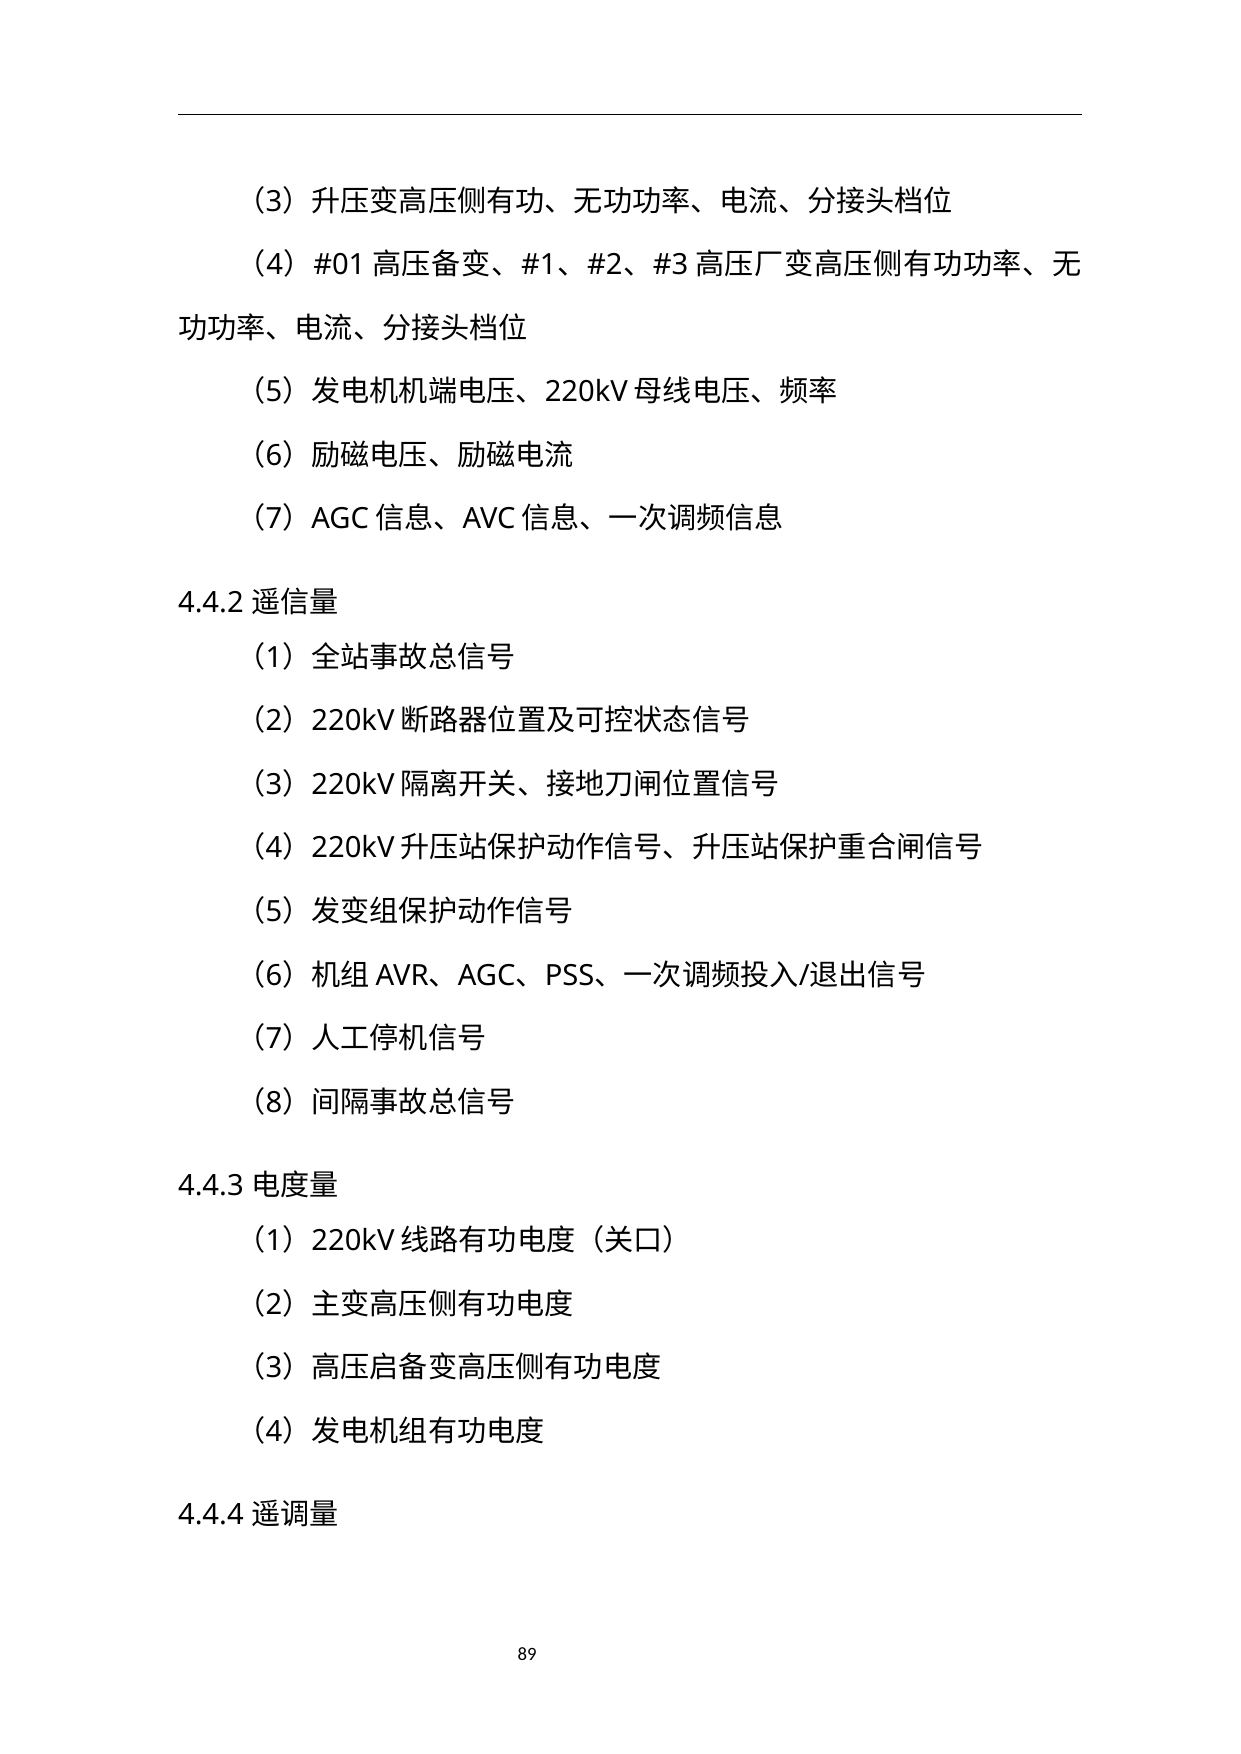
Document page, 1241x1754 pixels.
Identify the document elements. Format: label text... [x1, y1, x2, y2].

text （5）发变组保护动作信号 [178, 887, 1082, 930]
text （4）220kV升压站保护动作信号、升压站保护重合闸信号 [178, 824, 1082, 866]
text （6）励磁电压、励磁电流 [178, 431, 1082, 474]
text （7）AGC信息、AVC信息、一次调频信息 [178, 495, 1082, 537]
text （3）高压启备变高压侧有功电度 [178, 1344, 1082, 1386]
text （4）#01高压备变、#1、#2、#3高压厂变高压侧有功功率、无功功率、电流、分接头档位 [178, 241, 1082, 347]
text （5）发电机机端电压、220kV母线电压、频率 [178, 368, 1082, 410]
text （3）220kV隔离开关、接地刀闸位置信号 [178, 760, 1082, 803]
text （4）发电机组有功电度 [178, 1407, 1082, 1450]
text （1）全站事故总信号 [178, 633, 1082, 676]
subtitle 4.4.4 遥调量 [178, 1483, 1082, 1533]
subtitle 4.4.3 电度量 [178, 1154, 1082, 1204]
text （1）220kV线路有功电度（关口） [178, 1217, 1082, 1259]
text （8）间隔事故总信号 [178, 1078, 1082, 1121]
text （2）主变高压侧有功电度 [178, 1280, 1082, 1323]
subtitle 4.4.2 遥信量 [178, 571, 1082, 621]
text （7）人工停机信号 [178, 1014, 1082, 1057]
text （2）220kV断路器位置及可控状态信号 [178, 697, 1082, 739]
text （6）机组AVR、AGC、PSS、一次调频投入/退出信号 [178, 951, 1082, 993]
text （3）升压变高压侧有功、无功功率、电流、分接头档位 [178, 177, 1082, 219]
